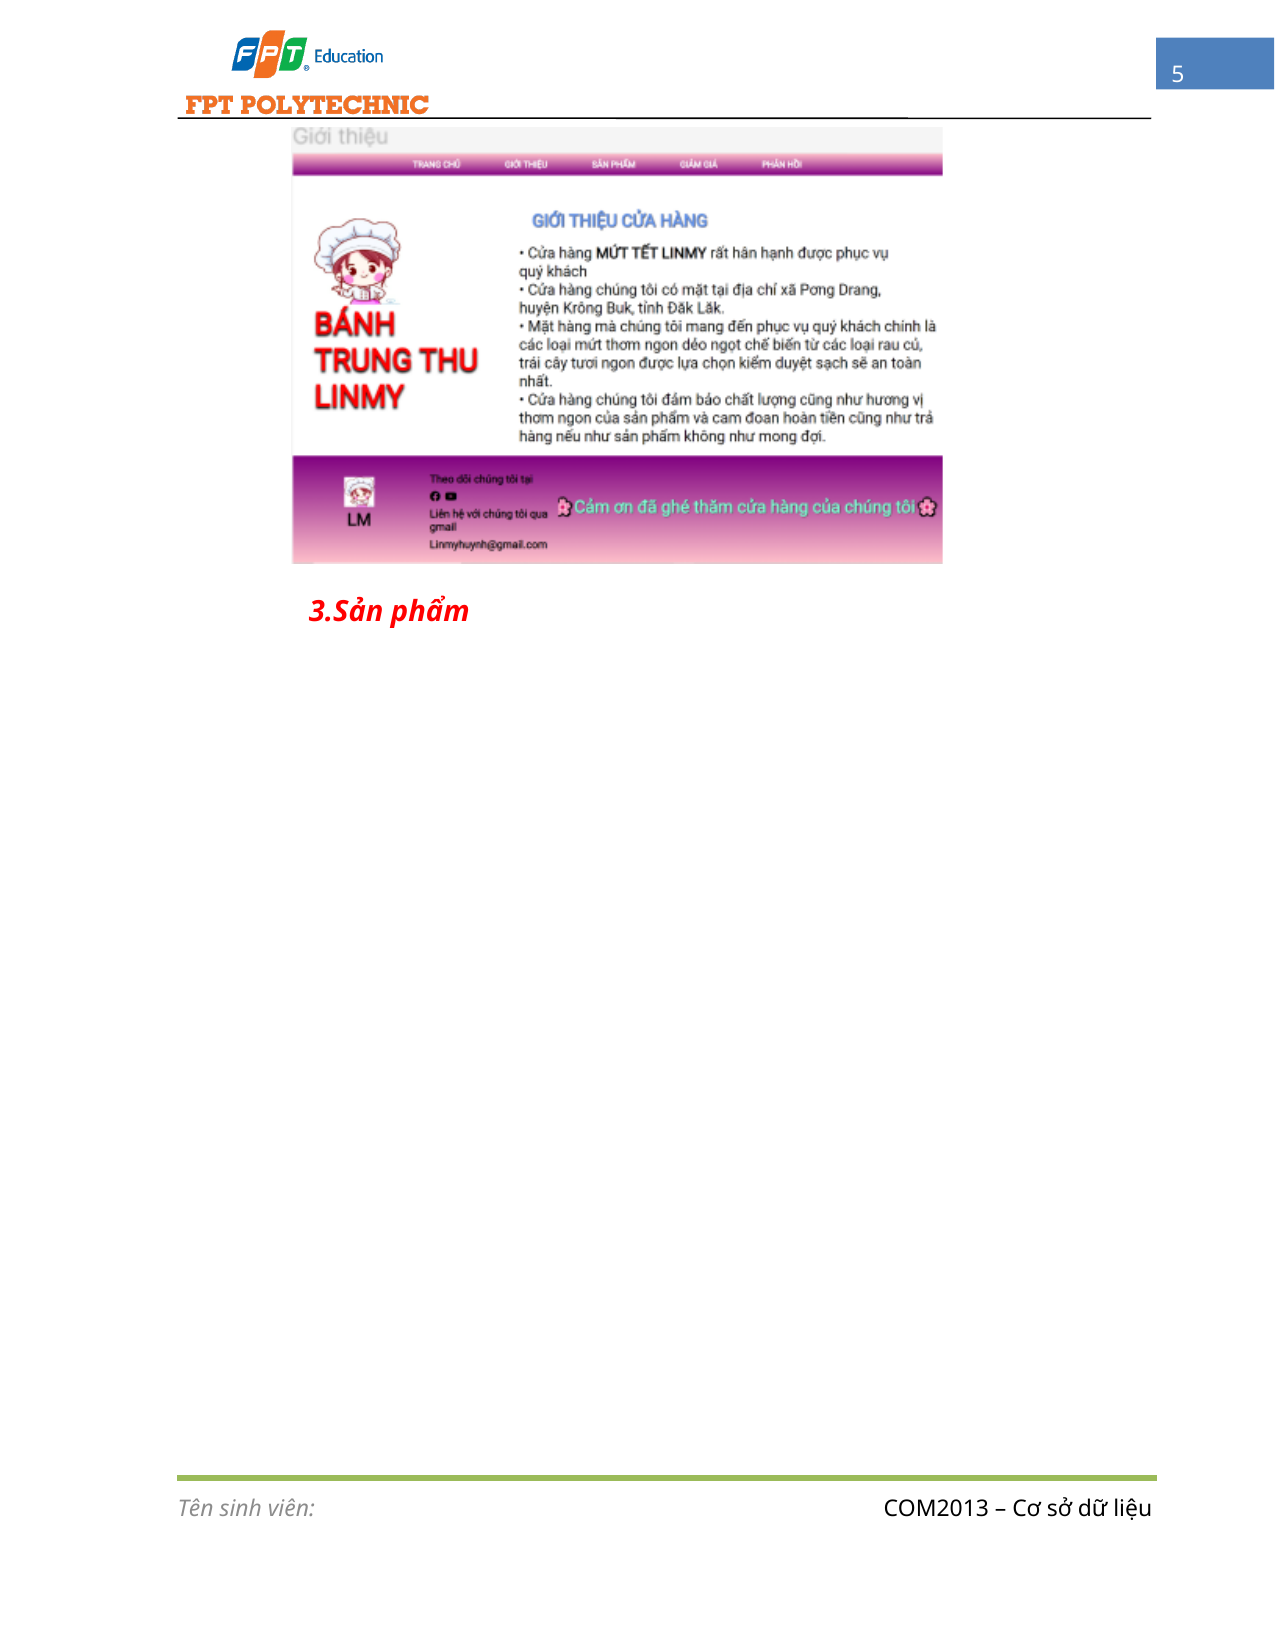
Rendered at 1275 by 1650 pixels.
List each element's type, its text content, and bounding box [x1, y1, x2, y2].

picture [177, 22, 437, 122]
picture [291, 127, 943, 564]
text 3.Sản phẩm [308, 590, 1157, 629]
